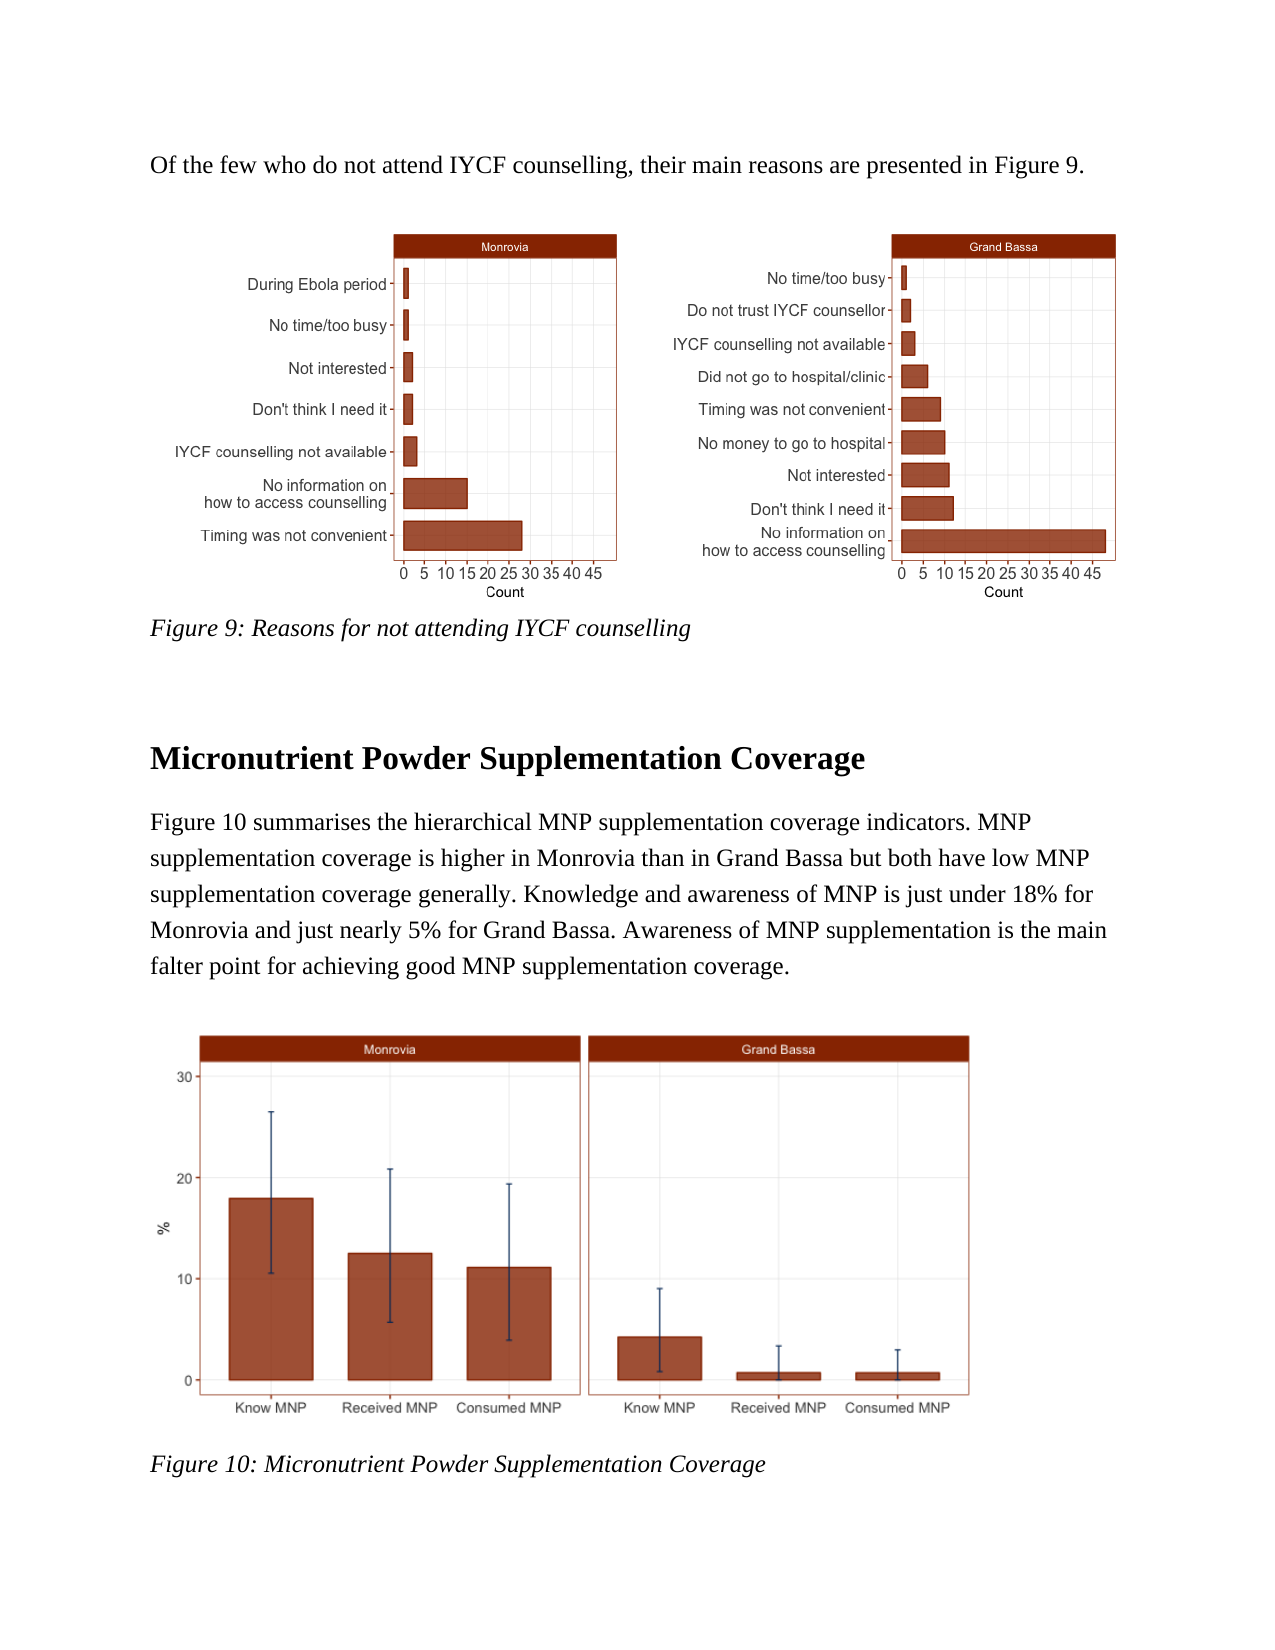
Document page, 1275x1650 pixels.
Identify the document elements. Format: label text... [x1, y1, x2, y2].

text Of the few who do not attend IYCF counselling, their main reasons are presented in Figure 9. [150, 150, 1125, 179]
picture [150, 227, 623, 606]
text Figure 10 summarises the hierarchical MNP supplementation coverage indicators. MNP supplementation coverage is higher in Monrovia than in Grand Bassa but both have low MNP supplementation coverage generally. Knowledge and awareness of MNP is just under 18% for Monrovia and just nearly 5% for Grand Bassa. Awareness of MNP supplementation is the main falter point for achieving good MNP supplementation coverage. [150, 807, 1125, 980]
table_header [638, 228, 1136, 613]
table_header [139, 228, 637, 613]
picture [150, 1028, 977, 1443]
subtitle Micronutrient Powder Supplementation Coverage [150, 739, 1125, 777]
picture [648, 227, 1122, 606]
